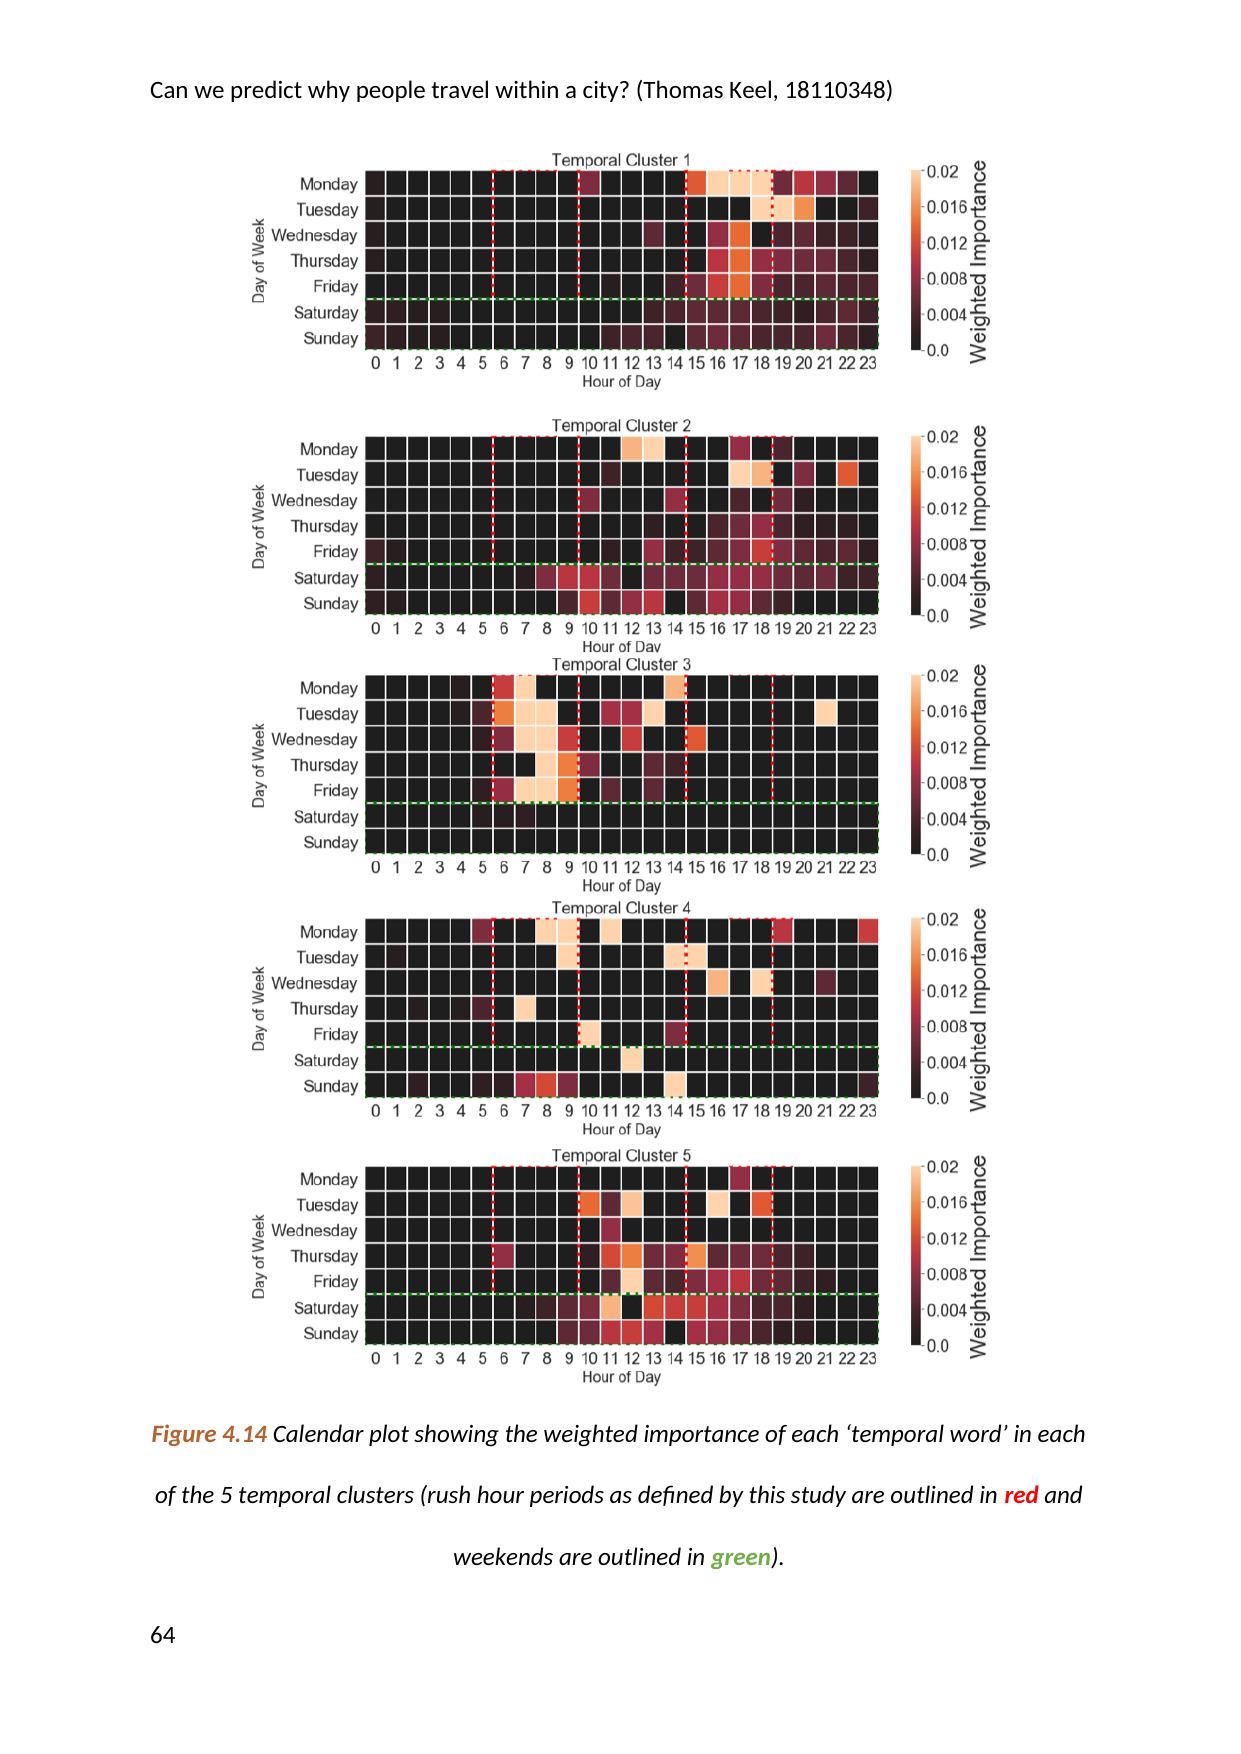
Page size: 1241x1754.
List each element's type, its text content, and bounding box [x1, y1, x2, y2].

picture [247, 150, 994, 1388]
text Figure 4.14 Calendar plot showing the weighted importance of each ‘temporal word’ in each of the 5 temporal clusters (rush hour periods as defined by this study are outlined in red and weekends are outlined in green). [150, 1418, 1090, 1571]
